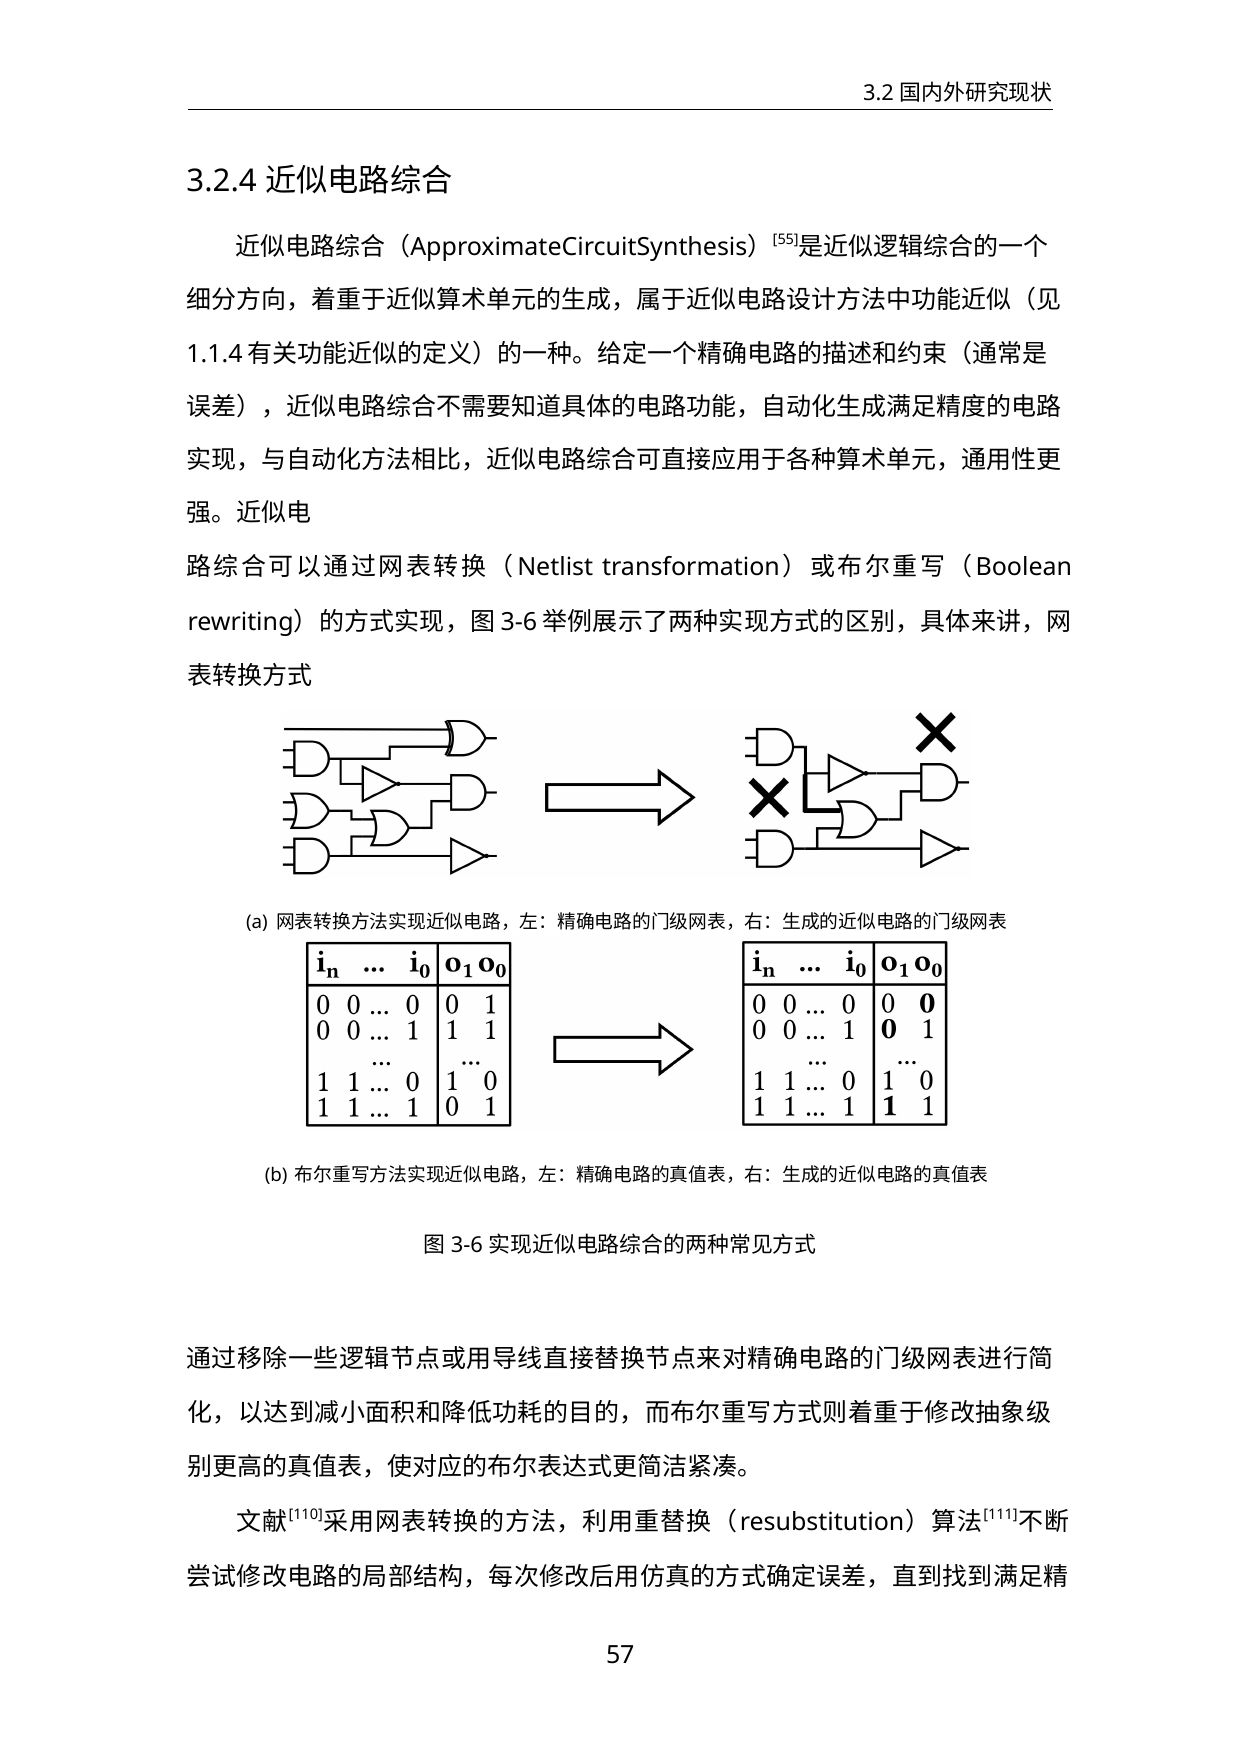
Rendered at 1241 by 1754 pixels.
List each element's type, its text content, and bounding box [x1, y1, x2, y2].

text 通过移除一些逻辑节点或用导线直接替换节点来对精确电路的门级网表进行简化，以达到减小面积和降低功耗的目的，而布尔重写方式则着重于修改抽象级别更高的真值表，使对应的布尔表达式更简洁紧凑。 [186, 1338, 1054, 1483]
list 布尔重写方法实现近似电路，左：精确电路的真值表，右：生成的近似电路的真值表 [181, 1159, 1072, 1187]
text 近似电路综合（ApproximateCircuitSynthesis）[55]是近似逻辑综合的一个细分方向，着重于近似算术单元的生成，属于近似电路设计方法中功能近似（见1.1.4有关功能近似的定义）的一种。给定一个精确电路的描述和约束（通常是误差），近似电路综合不需要知道具体的电路功能，自动化生成满足精度的电路实现，与自动化方法相比，近似电路综合可直接应用于各种算术单元，通用性更强。近似电 [186, 227, 1072, 529]
text 路综合可以通过网表转换（Netlist transformation）或布尔重写（Boolean rewriting）的方式实现，图3-6举例展示了两种实现方式的区别，具体来讲，网表转换方式 [186, 547, 1072, 692]
text 3.2.4 近似电路综合 [186, 155, 1072, 200]
list 网表转换方法实现近似电路，左：精确电路的门级网表，右：生成的近似电路的门级网表 [181, 906, 1072, 933]
picture [302, 936, 951, 1131]
picture [280, 710, 973, 878]
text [186, 1502, 1070, 1592]
text 图 3-6 实现近似电路综合的两种常见方式 [172, 1227, 1068, 1259]
